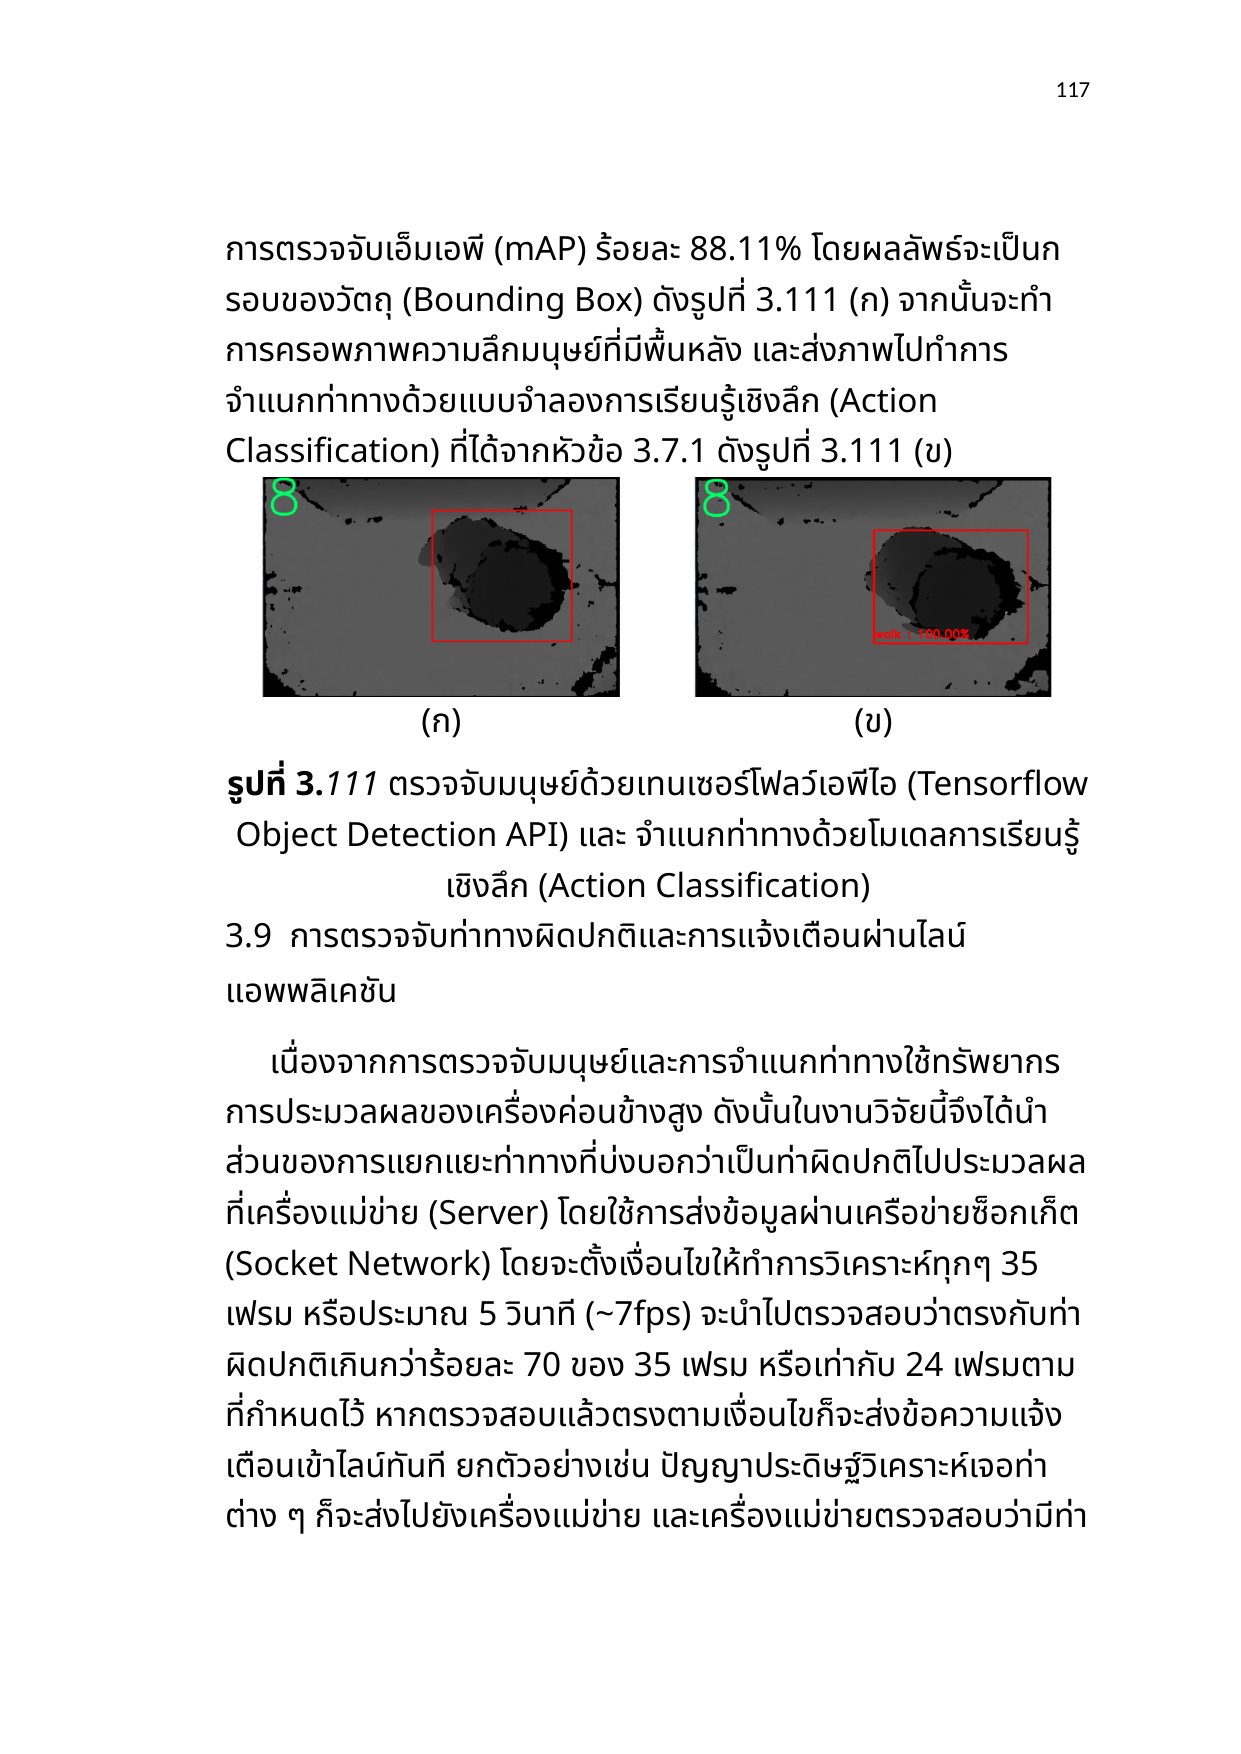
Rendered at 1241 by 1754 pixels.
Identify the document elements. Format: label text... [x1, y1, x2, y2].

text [225, 225, 1090, 478]
picture [694, 477, 1052, 697]
table_header (ก) [225, 478, 657, 748]
picture [262, 477, 620, 697]
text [225, 1038, 1090, 1543]
subtitle 3.9 การตรวจจับท่าทางผิดปกติและการแจ้งเตือนผ่านไลน์แอพพลิเคชัน [225, 912, 1090, 1017]
text รูปที่ 3.111 ตรวจจับมนุษย์ด้วยเทนเซอร์โฟลว์เอพีไอ (Tensorflow Object Detection API) และ จำแนกท่าทางด้วยโมเดลการเรียนรู้เชิงลึก (Action Classification) [225, 760, 1090, 912]
table_header (ข) [657, 478, 1089, 748]
